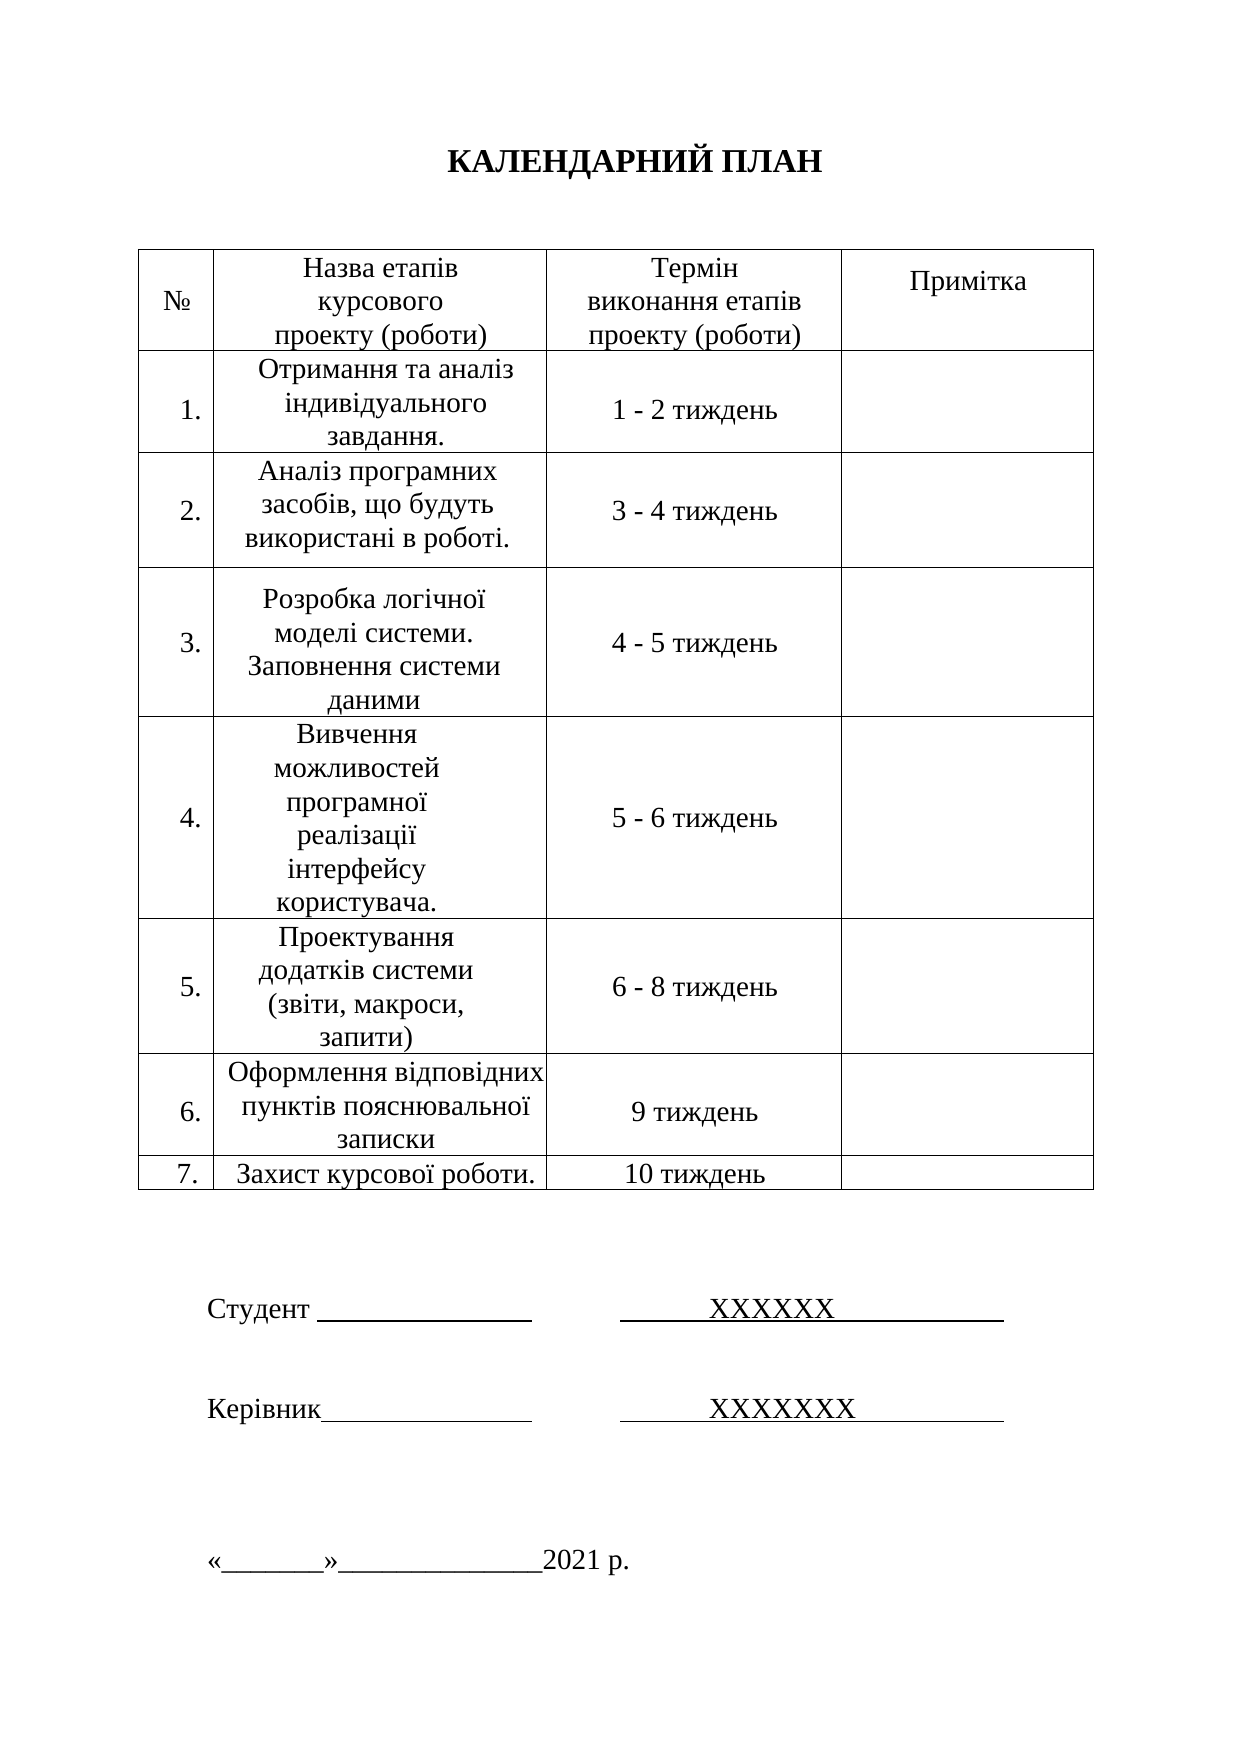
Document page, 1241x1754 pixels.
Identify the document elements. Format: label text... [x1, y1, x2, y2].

text Керівник ХХХХХХХ [118, 1392, 1152, 1425]
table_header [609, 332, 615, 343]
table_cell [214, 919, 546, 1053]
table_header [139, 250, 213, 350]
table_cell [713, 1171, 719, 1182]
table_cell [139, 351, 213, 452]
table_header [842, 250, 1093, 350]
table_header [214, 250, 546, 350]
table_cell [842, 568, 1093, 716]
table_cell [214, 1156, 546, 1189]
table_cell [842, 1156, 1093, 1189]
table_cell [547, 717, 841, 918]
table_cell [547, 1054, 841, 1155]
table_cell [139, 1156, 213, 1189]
text Студент ХХХХХХ [118, 1291, 1152, 1324]
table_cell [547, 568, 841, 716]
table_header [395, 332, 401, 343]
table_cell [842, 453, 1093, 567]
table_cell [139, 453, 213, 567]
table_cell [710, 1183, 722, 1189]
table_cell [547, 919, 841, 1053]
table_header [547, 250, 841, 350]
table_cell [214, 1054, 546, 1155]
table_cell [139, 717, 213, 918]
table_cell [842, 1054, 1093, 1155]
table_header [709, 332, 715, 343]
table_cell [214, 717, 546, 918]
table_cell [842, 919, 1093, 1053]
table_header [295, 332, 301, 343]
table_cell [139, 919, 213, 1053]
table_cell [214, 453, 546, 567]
text «_______»______________2021 р. [118, 1542, 1152, 1576]
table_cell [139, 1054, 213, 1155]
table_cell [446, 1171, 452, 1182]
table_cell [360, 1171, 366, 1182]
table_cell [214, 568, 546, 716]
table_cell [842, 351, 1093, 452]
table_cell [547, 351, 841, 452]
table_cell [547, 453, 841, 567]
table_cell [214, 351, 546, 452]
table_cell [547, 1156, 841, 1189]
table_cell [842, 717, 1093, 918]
title Календарний план [118, 141, 1152, 179]
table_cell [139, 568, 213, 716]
